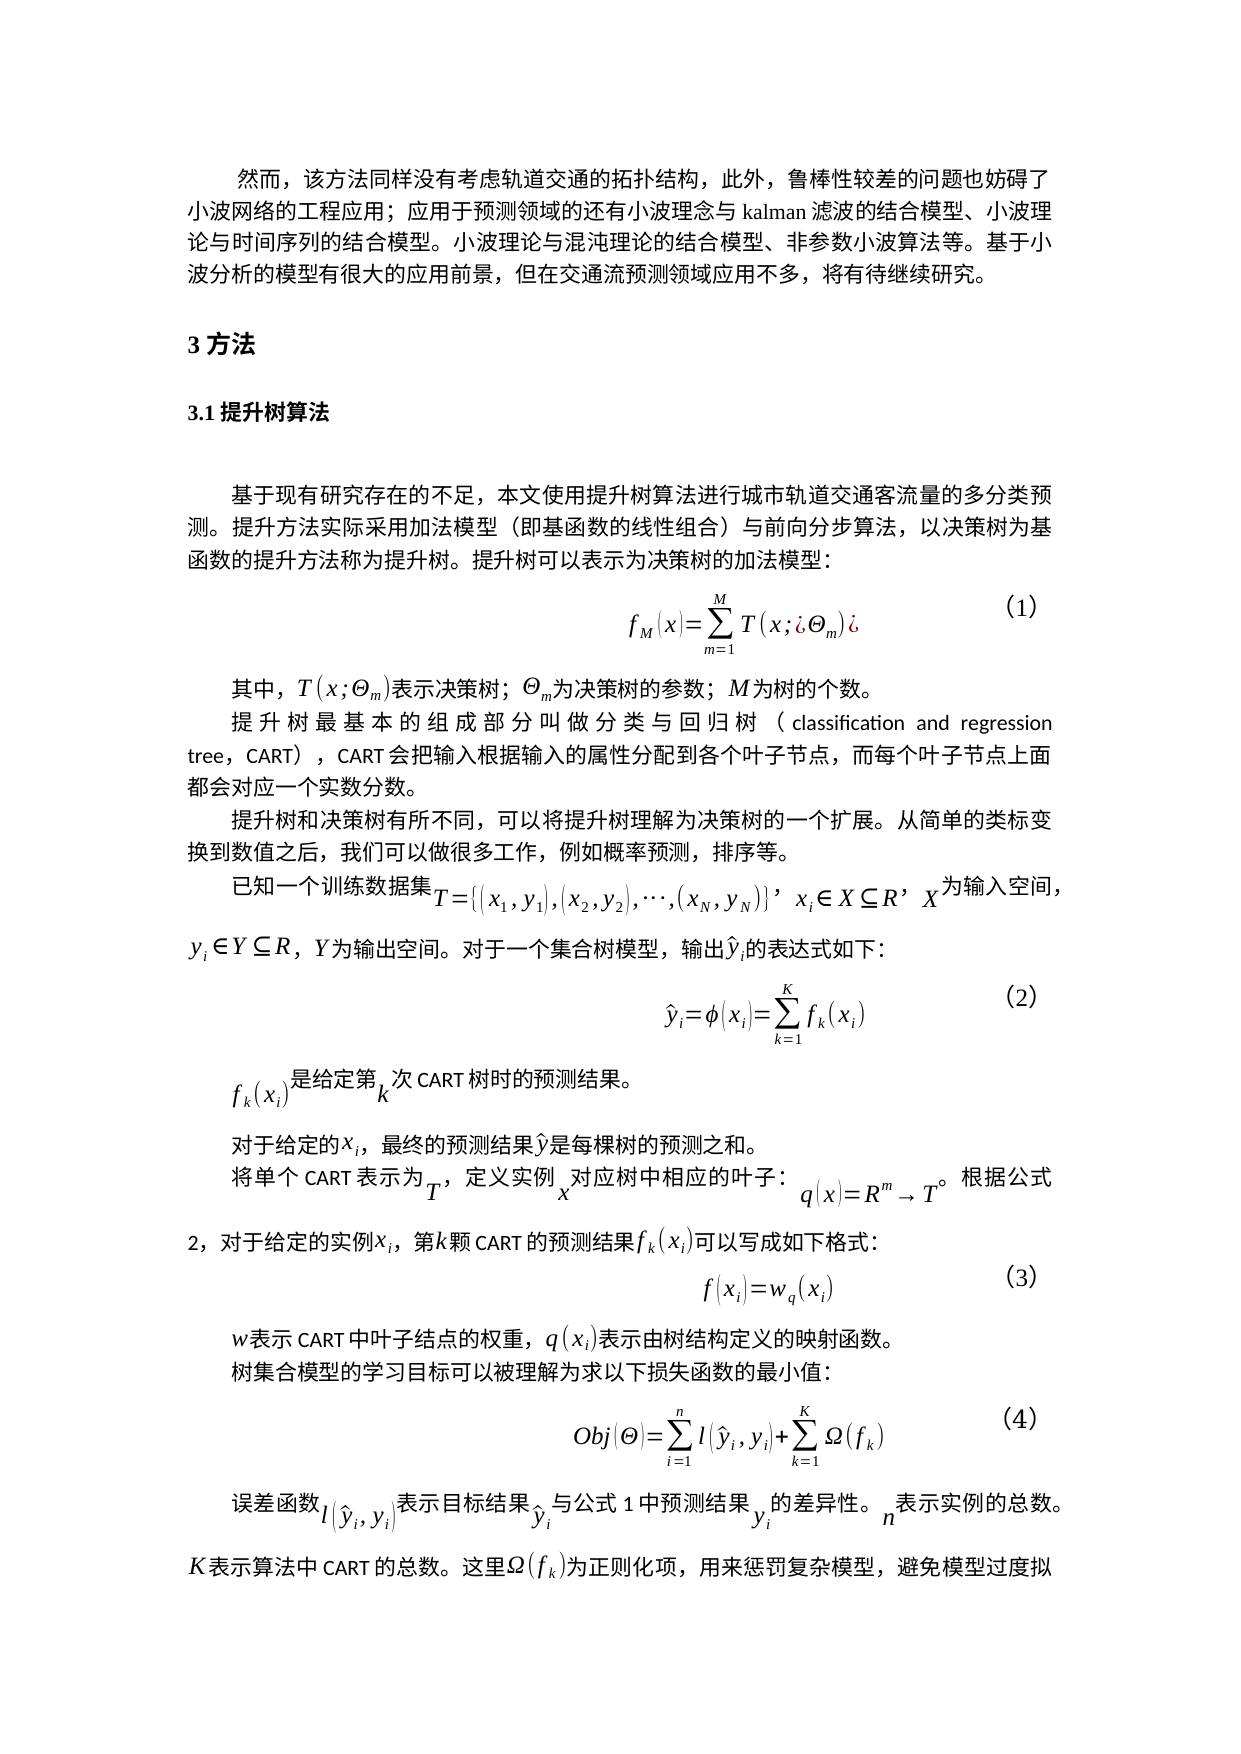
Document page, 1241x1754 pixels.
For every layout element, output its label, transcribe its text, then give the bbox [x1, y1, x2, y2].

text （4） [187, 1387, 1053, 1485]
text 是给定第次CART树时的预测结果。 [187, 1062, 1053, 1127]
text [187, 1485, 1053, 1582]
text 树集合模型的学习目标可以被理解为求以下损失函数的最小值： [187, 1355, 1053, 1387]
text 然而，该方法同样没有考虑轨道交通的拓扑结构，此外，鲁棒性较差的问题也妨碍了小波网络的工程应用；应用于预测领域的还有小波理念与kalman滤波的结合模型、小波理论与时间序列的结合模型。小波理论与混沌理论的结合模型、非参数小波算法等。基于小波分析的模型有很大的应用前景，但在交通流预测领域应用不多，将有待继续研究。 [187, 162, 1053, 289]
text （1） [187, 575, 1053, 672]
text 对于给定的，最终的预测结果是每棵树的预测之和。 [187, 1127, 1053, 1160]
text 基于现有研究存在的不足，本文使用提升树算法进行城市轨道交通客流量的多分类预测。提升方法实际采用加法模型（即基函数的线性组合）与前向分步算法，以决策树为基函数的提升方法称为提升树。提升树可以表示为决策树的加法模型： [187, 477, 1053, 575]
subtitle 3.1 提升树算法 [187, 395, 1053, 427]
subtitle 3 方法 [187, 324, 1053, 360]
text 提升树和决策树有所不同，可以将提升树理解为决策树的一个扩展。从简单的类标变换到数值之后，我们可以做很多工作，例如概率预测，排序等。 [187, 802, 1053, 867]
text 已知一个训练数据集，，为输入空间，，为输出空间。对于一个集合树模型，输出的表达式如下： [187, 867, 1053, 965]
text （3） [187, 1257, 1053, 1322]
text 其中，表示决策树；为决策树的参数；为树的个数。 [187, 672, 1053, 705]
text （2） [187, 965, 1053, 1062]
text 表示CART中叶子结点的权重，表示由树结构定义的映射函数。 [187, 1322, 1053, 1355]
text 将单个CART表示为，定义实例对应树中相应的叶子：。根据公式2，对于给定的实例，第颗CART的预测结果可以写成如下格式： [187, 1160, 1053, 1257]
text 提升树最基本的组成部分叫做分类与回归树（classification and regression tree，CART），CART会把输入根据输入的属性分配到各个叶子节点，而每个叶子节点上面都会对应一个实数分数。 [187, 705, 1053, 802]
